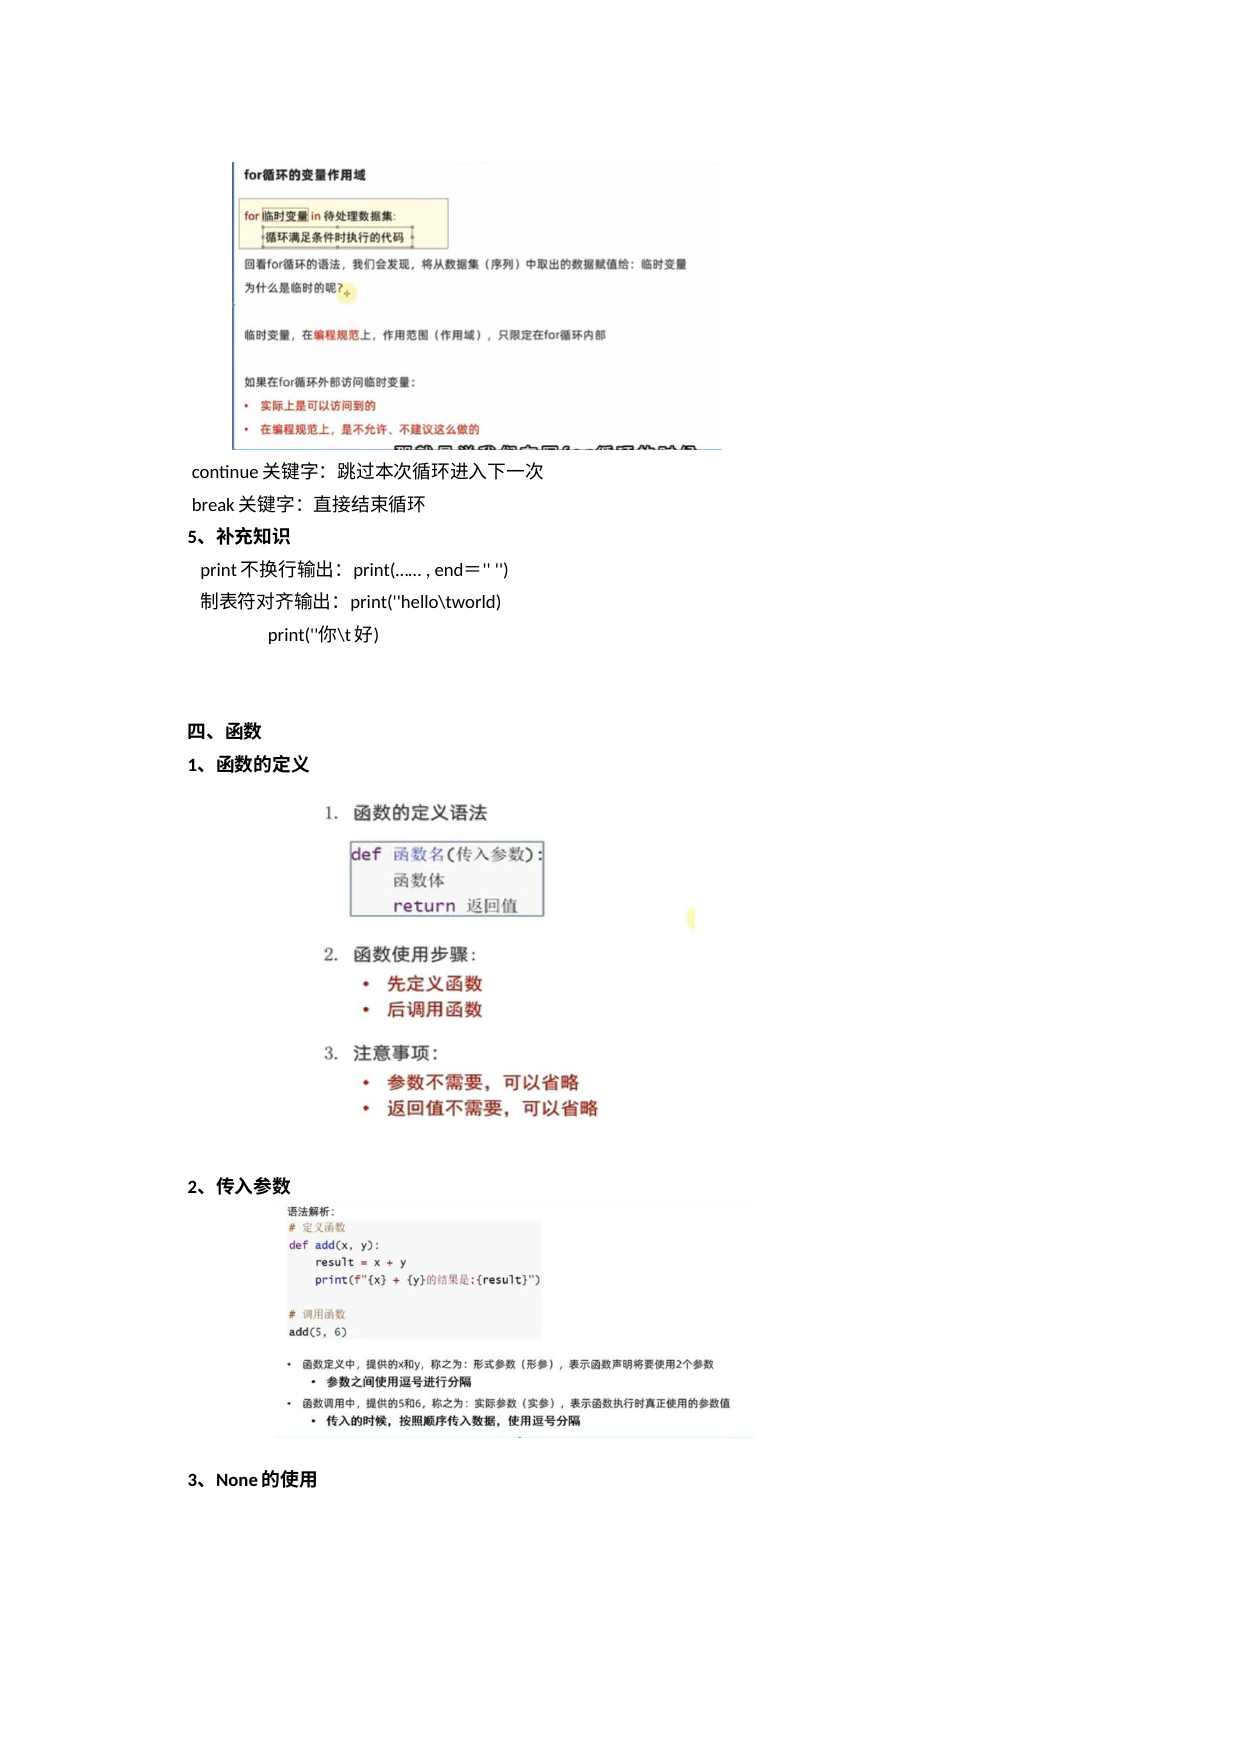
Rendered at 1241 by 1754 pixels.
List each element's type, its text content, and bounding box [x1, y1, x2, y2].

picture [232, 162, 722, 450]
list 1、函数的定义 [187, 747, 1053, 779]
list 2、传入参数 [187, 1169, 1053, 1202]
list print不换行输出：print(…… , end＝'' '') [187, 552, 1053, 584]
list print(''你\t好) [187, 617, 1053, 649]
list 制表符对齐输出：print(''hello\tworld) [187, 584, 1053, 617]
list 四、函数 [187, 714, 1053, 747]
list 3、None的使用 [187, 1462, 1053, 1494]
list continue关键字：跳过本次循环进入下一次 [187, 454, 1053, 487]
list break关键字：直接结束循环 [187, 487, 1053, 519]
list 5、补充知识 [187, 519, 1053, 552]
picture [275, 779, 696, 1140]
picture [275, 1202, 755, 1438]
